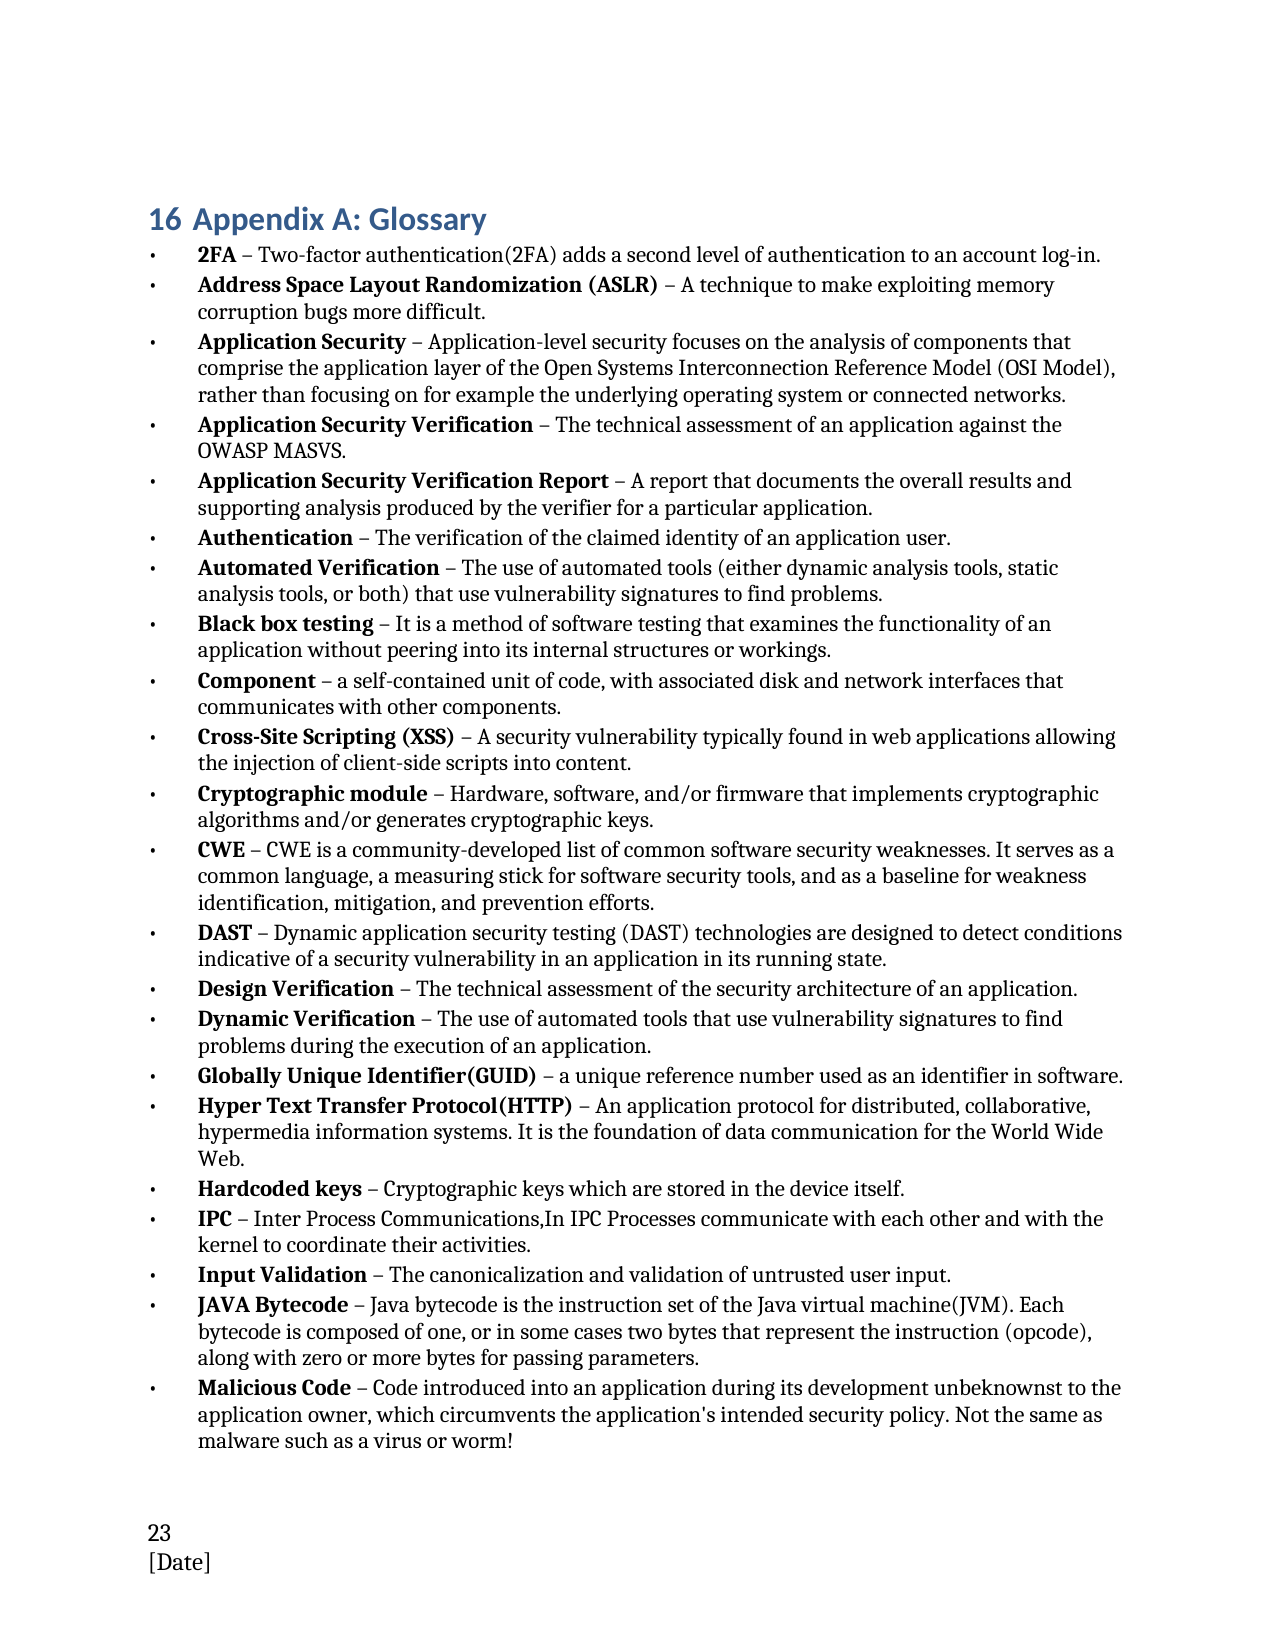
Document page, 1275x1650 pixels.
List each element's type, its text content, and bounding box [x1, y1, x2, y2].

list IPC – Inter Process Communications,In IPC Processes communicate with each other and with the kernel to coordinate their activities. [148, 1206, 1127, 1258]
list Black box testing – It is a method of software testing that examines the functionality of an application without peering into its internal structures or workings. [148, 611, 1127, 664]
list Component – a self-contained unit of code, with associated disk and network interfaces that communicates with other components. [148, 667, 1127, 720]
list Design Verification – The technical assessment of the security architecture of an application. [148, 976, 1127, 1002]
list Hyper Text Transfer Protocol(HTTP) – An application protocol for distributed, collaborative, hypermedia information systems. It is the foundation of data communication for the World Wide Web. [148, 1093, 1127, 1172]
list Input Validation – The canonicalization and validation of untrusted user input. [148, 1262, 1127, 1288]
list Malicious Code – Code introduced into an application during its development unbeknownst to the application owner, which circumvents the application's intended security policy. Not the same as malware such as a virus or worm! [148, 1375, 1127, 1454]
subtitle Appendix A: Glossary [148, 198, 1127, 238]
list Authentication – The verification of the claimed identity of an application user. [148, 524, 1127, 551]
list Application Security – Application-level security focuses on the analysis of components that comprise the application layer of the Open Systems Interconnection Reference Model (OSI Model), rather than focusing on for example the underlying operating system or connected networks. [148, 329, 1127, 408]
list Cross-Site Scripting (XSS) – A security vulnerability typically found in web applications allowing the injection of client-side scripts into content. [148, 724, 1127, 777]
list Globally Unique Identifier(GUID) – a unique reference number used as an identifier in software. [148, 1063, 1127, 1089]
list 2FA – Two-factor authentication(2FA) adds a second level of authentication to an account log-in. [148, 242, 1127, 268]
list Hardcoded keys – Cryptographic keys which are stored in the device itself. [148, 1176, 1127, 1202]
list Dynamic Verification – The use of automated tools that use vulnerability signatures to find problems during the execution of an application. [148, 1006, 1127, 1059]
list Cryptographic module – Hardware, software, and/or firmware that implements cryptographic algorithms and/or generates cryptographic keys. [148, 780, 1127, 833]
list Application Security Verification Report – A report that documents the overall results and supporting analysis produced by the verifier for a particular application. [148, 468, 1127, 521]
list Address Space Layout Randomization (ASLR) – A technique to make exploiting memory corruption bugs more difficult. [148, 272, 1127, 325]
list Automated Verification – The use of automated tools (either dynamic analysis tools, static analysis tools, or both) that use vulnerability signatures to find problems. [148, 554, 1127, 607]
list DAST – Dynamic application security testing (DAST) technologies are designed to detect conditions indicative of a security vulnerability in an application in its running state. [148, 919, 1127, 972]
list JAVA Bytecode – Java bytecode is the instruction set of the Java virtual machine(JVM). Each bytecode is composed of one, or in some cases two bytes that represent the instruction (opcode), along with zero or more bytes for passing parameters. [148, 1292, 1127, 1371]
list Application Security Verification – The technical assessment of an application against the OWASP MASVS. [148, 411, 1127, 464]
list CWE – CWE is a community-developed list of common software security weaknesses. It serves as a common language, a measuring stick for software security tools, and as a baseline for weakness identification, mitigation, and prevention efforts. [148, 837, 1127, 916]
